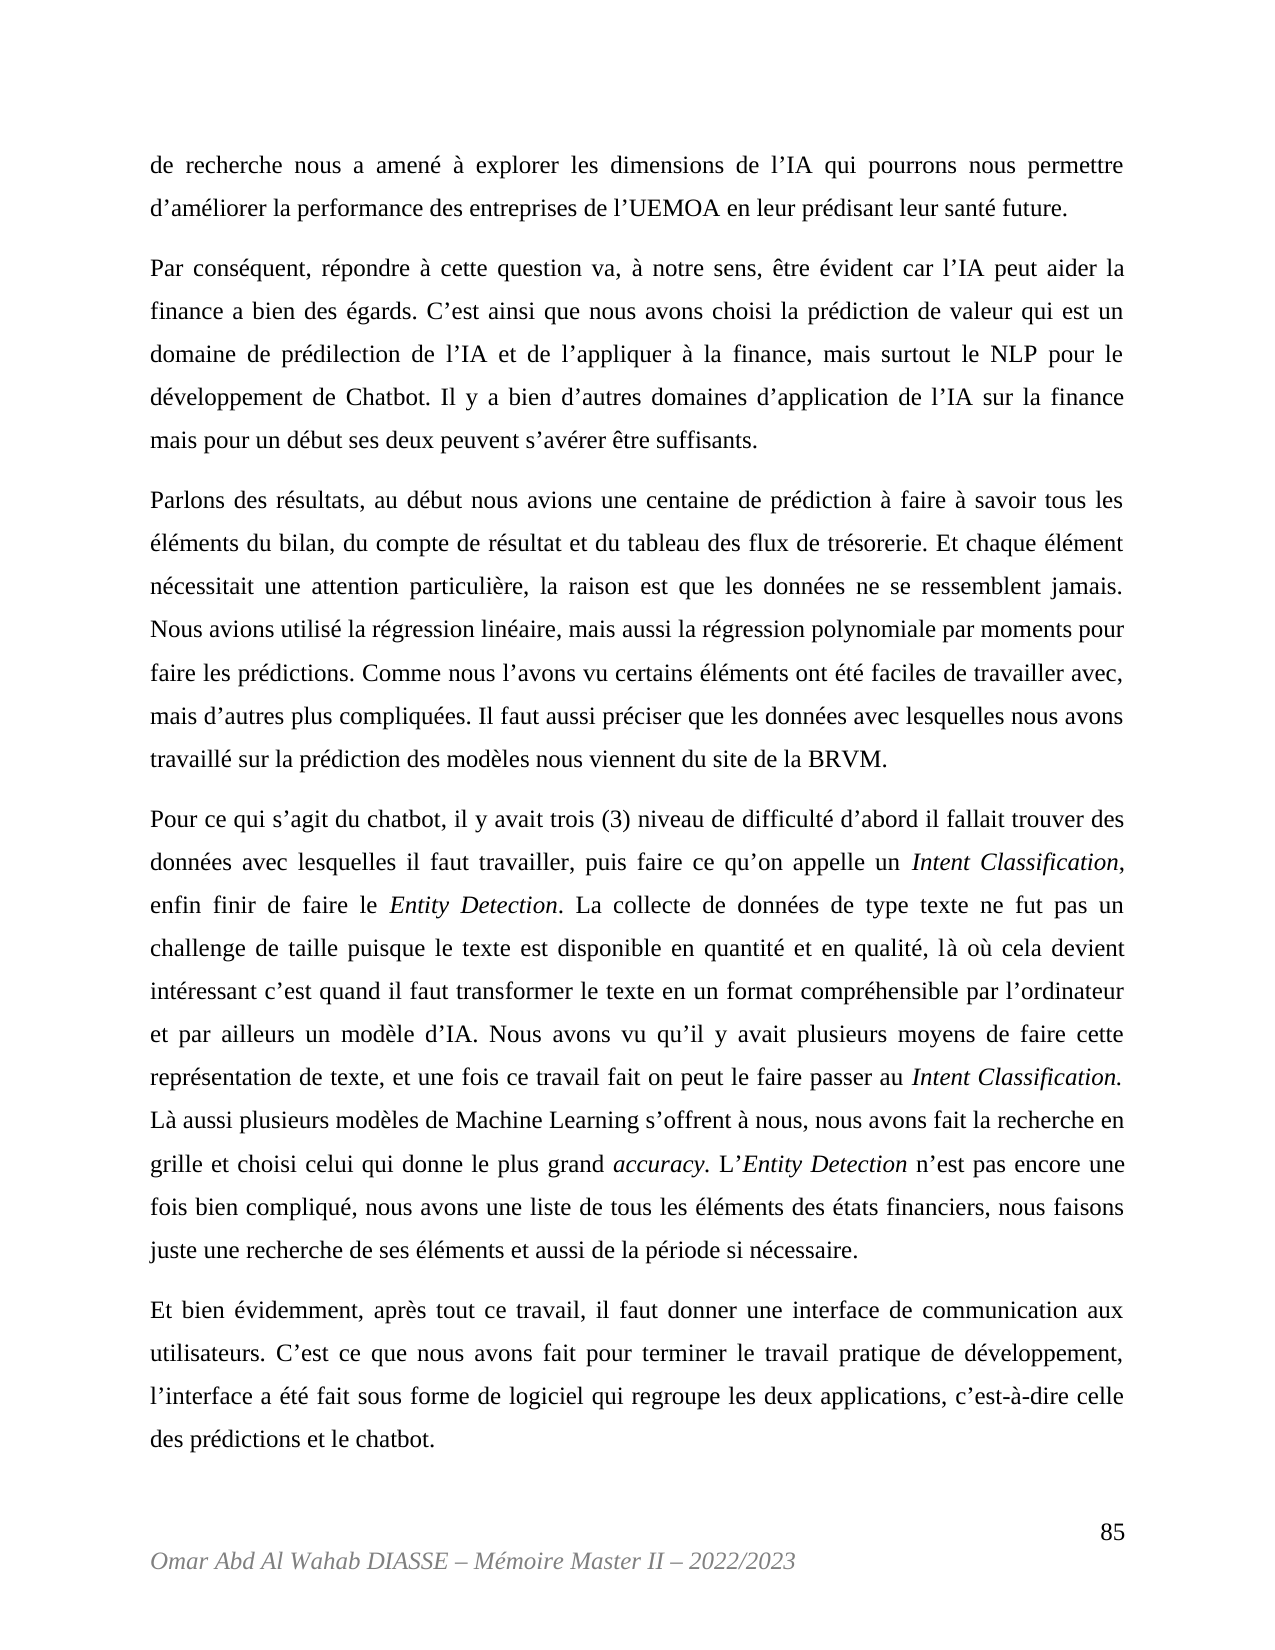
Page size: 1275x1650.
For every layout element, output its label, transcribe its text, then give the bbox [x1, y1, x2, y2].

text Par conséquent, répondre à cette question va, à notre sens, être évident car l’IA peut aider la finance a bien des égards. C’est ainsi que nous avons choisi la prédiction de valeur qui est un domaine de prédilection de l’IA et de l’appliquer à la finance, mais surtout le NLP pour le développement de Chatbot. Il y a bien d’autres domaines d’application de l’IA sur la finance mais pour un début ses deux peuvent s’avérer être suffisants. [150, 253, 1125, 454]
text Et bien évidemment, après tout ce travail, il faut donner une interface de communication aux utilisateurs. C’est ce que nous avons fait pour terminer le travail pratique de développement, l’interface a été fait sous forme de logiciel qui regroupe les deux applications, c’est-à-dire celle des prédictions et le chatbot. [150, 1295, 1125, 1453]
text Pour ce qui s’agit du chatbot, il y avait trois (3) niveau de difficulté d’abord il fallait trouver des données avec lesquelles il faut travailler, puis faire ce qu’on appelle un Intent Classification, enfin finir de faire le Entity Detection. La collecte de données de type texte ne fut pas un challenge de taille puisque le texte est disponible en quantité et en qualité, là où cela devient intéressant c’est quand il faut transformer le texte en un format compréhensible par l’ordinateur et par ailleurs un modèle d’IA. Nous avons vu qu’il y avait plusieurs moyens de faire cette représentation de texte, et une fois ce travail fait on peut le faire passer au Intent Classification. Là aussi plusieurs modèles de Machine Learning s’offrent à nous, nous avons fait la recherche en grille et choisi celui qui donne le plus grand accuracy. L’Entity Detection n’est pas encore une fois bien compliqué, nous avons une liste de tous les éléments des états financiers, nous faisons juste une recherche de ses éléments et aussi de la période si nécessaire. [150, 804, 1125, 1264]
text Parlons des résultats, au début nous avions une centaine de prédiction à faire à savoir tous les éléments du bilan, du compte de résultat et du tableau des flux de trésorerie. Et chaque élément nécessitait une attention particulière, la raison est que les données ne se ressemblent jamais. Nous avions utilisé la régression linéaire, mais aussi la régression polynomiale par moments pour faire les prédictions. Comme nous l’avons vu certains éléments ont été faciles de travailler avec, mais d’autres plus compliquées. Il faut aussi préciser que les données avec lesquelles nous avons travaillé sur la prédiction des modèles nous viennent du site de la BRVM. [150, 485, 1125, 773]
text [150, 150, 1125, 222]
